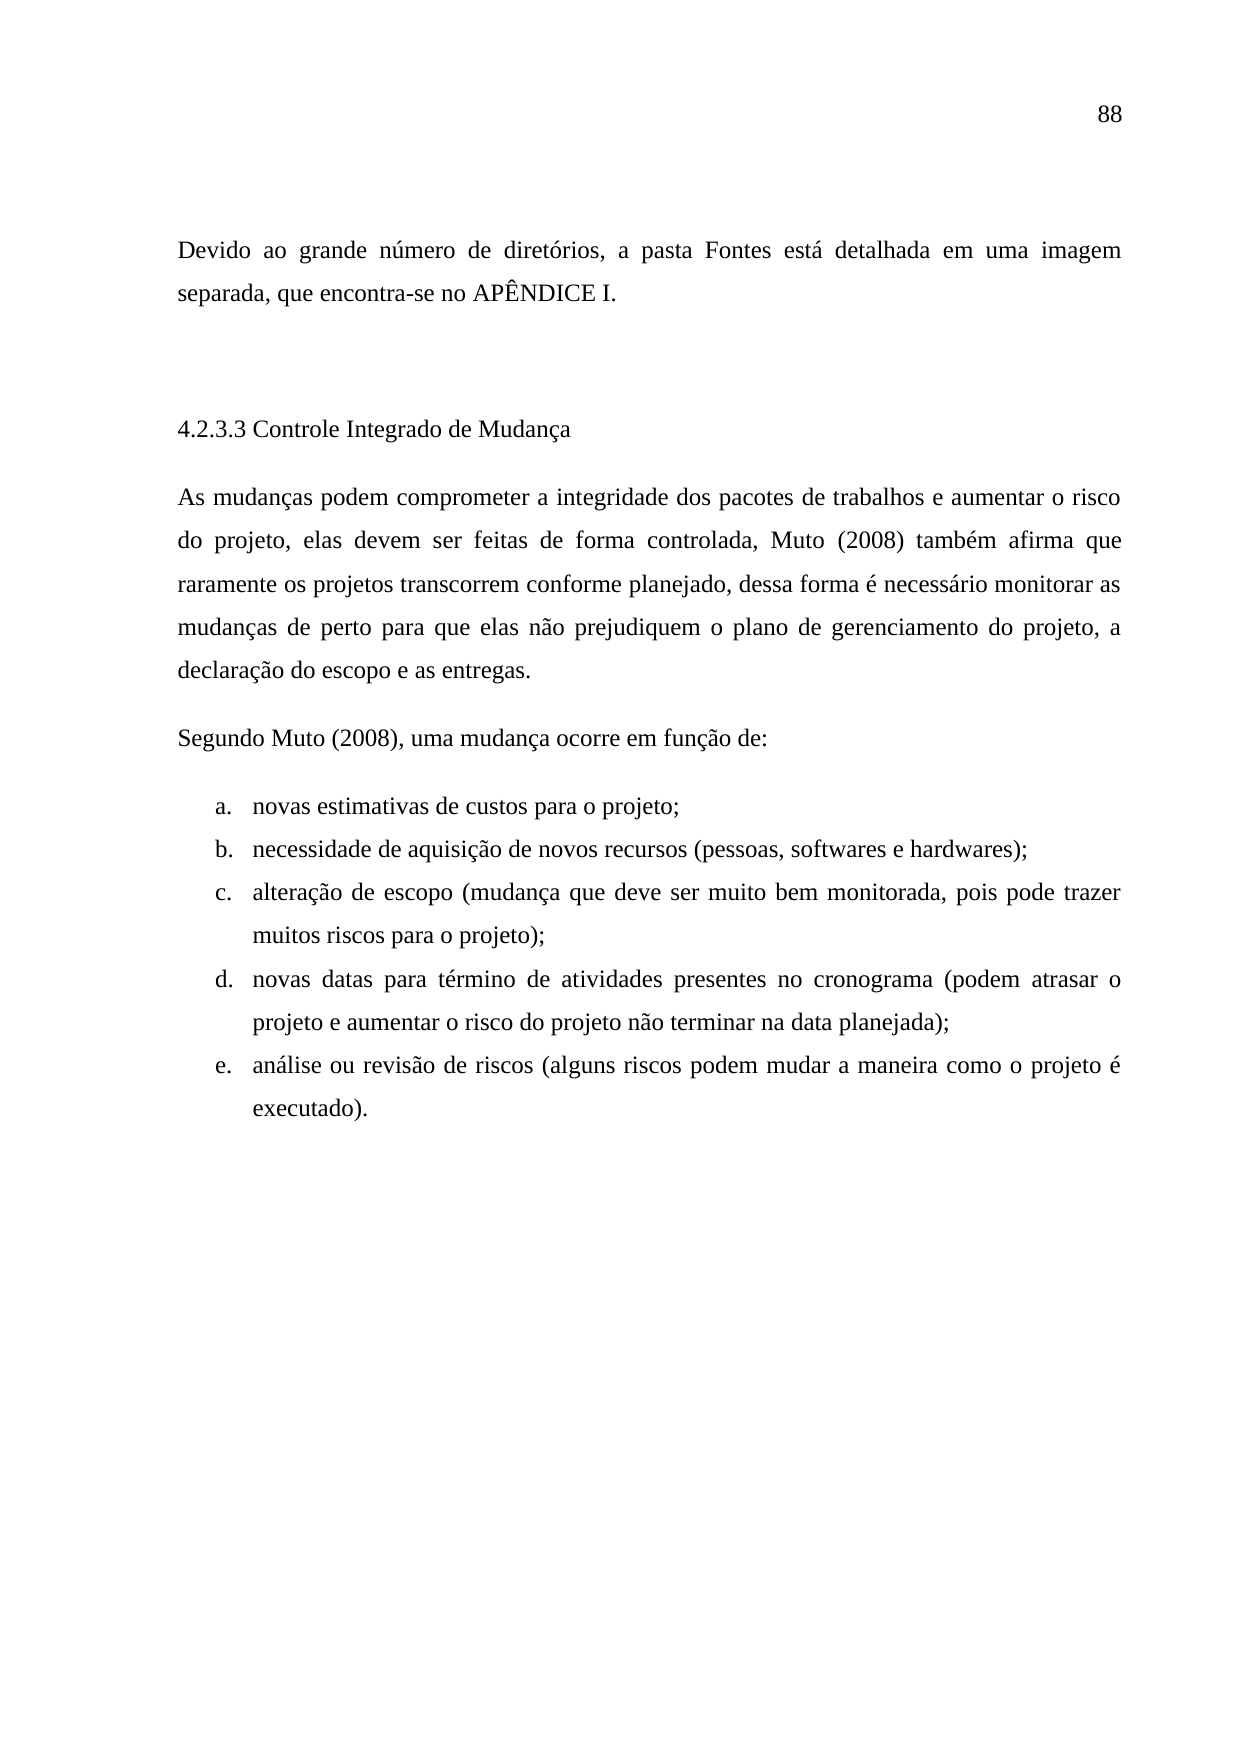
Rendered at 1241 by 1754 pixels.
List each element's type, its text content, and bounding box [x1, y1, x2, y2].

list alteração de escopo (mudança que deve ser muito bem monitorada, pois pode trazer muitos riscos para o projeto); [215, 877, 1122, 949]
text Segundo Muto , uma mudança ocorre em função de: [177, 723, 1122, 752]
text Devido ao grande número de diretórios, a pasta Fontes está detalhada em uma imagem separada, que encontra-se no APÊNDICE I. [177, 235, 1122, 307]
list novas estimativas de custos para o projeto; [215, 791, 1122, 820]
list análise ou revisão de riscos (alguns riscos podem mudar a maneira como o projeto é executado). [215, 1050, 1122, 1122]
subtitle 4.2.3.3 Controle Integrado de Mudança [177, 414, 1122, 443]
list necessidade de aquisição de novos recursos (pessoas, softwares e hardwares); [215, 834, 1122, 863]
list novas datas para término de atividades presentes no cronograma (podem atrasar o projeto e aumentar o risco do projeto não terminar na data planejada); [215, 964, 1122, 1036]
text As mudanças podem comprometer a integridade dos pacotes de trabalhos e aumentar o risco do projeto, elas devem ser feitas de forma controlada, Muto também afirma que raramente os projetos transcorrem conforme planejado, dessa forma é necessário monitorar as mudanças de perto para que elas não prejudiquem o plano de gerenciamento do projeto, a declaração do escopo e as entregas. [177, 482, 1122, 684]
